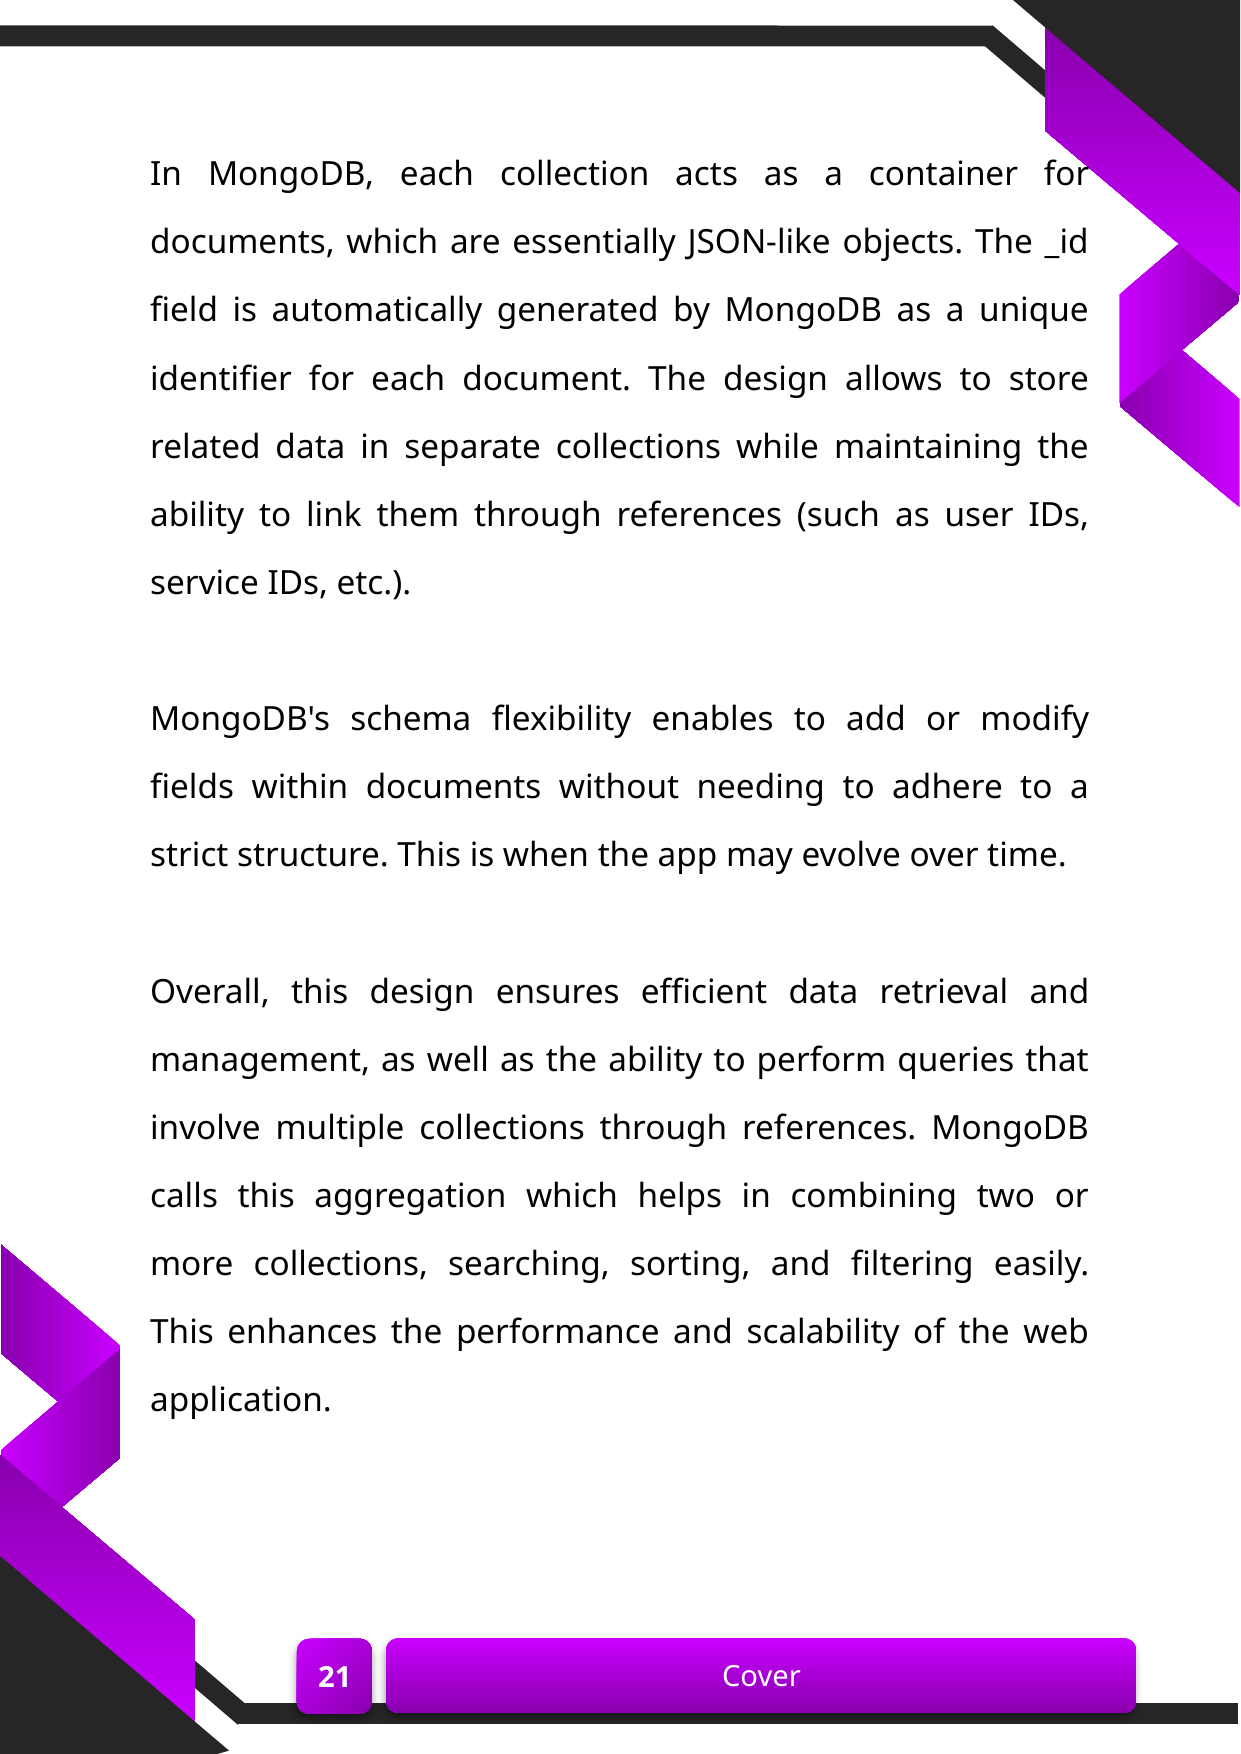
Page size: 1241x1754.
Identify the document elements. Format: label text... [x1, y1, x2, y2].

text MongoDB's schema flexibility enables to add or modify fields within documents without needing to adhere to a strict structure. This is when the app may evolve over time. [150, 695, 1090, 877]
text In MongoDB, each collection acts as a container for documents, which are essentially JSON-like objects. The _id field is automatically generated by MongoDB as a unique identifier for each document. The design allows to store related data in separate collections while maintaining the ability to link them through references (such as user IDs, service IDs, etc.). [150, 150, 1090, 604]
text Overall, this design ensures efficient data retrieval and management, as well as the ability to perform queries that involve multiple collections through references. MongoDB calls this aggregation which helps in combining two or more collections, searching, sorting, and filtering easily. This enhances the performance and scalability of the web application. [150, 967, 1090, 1422]
